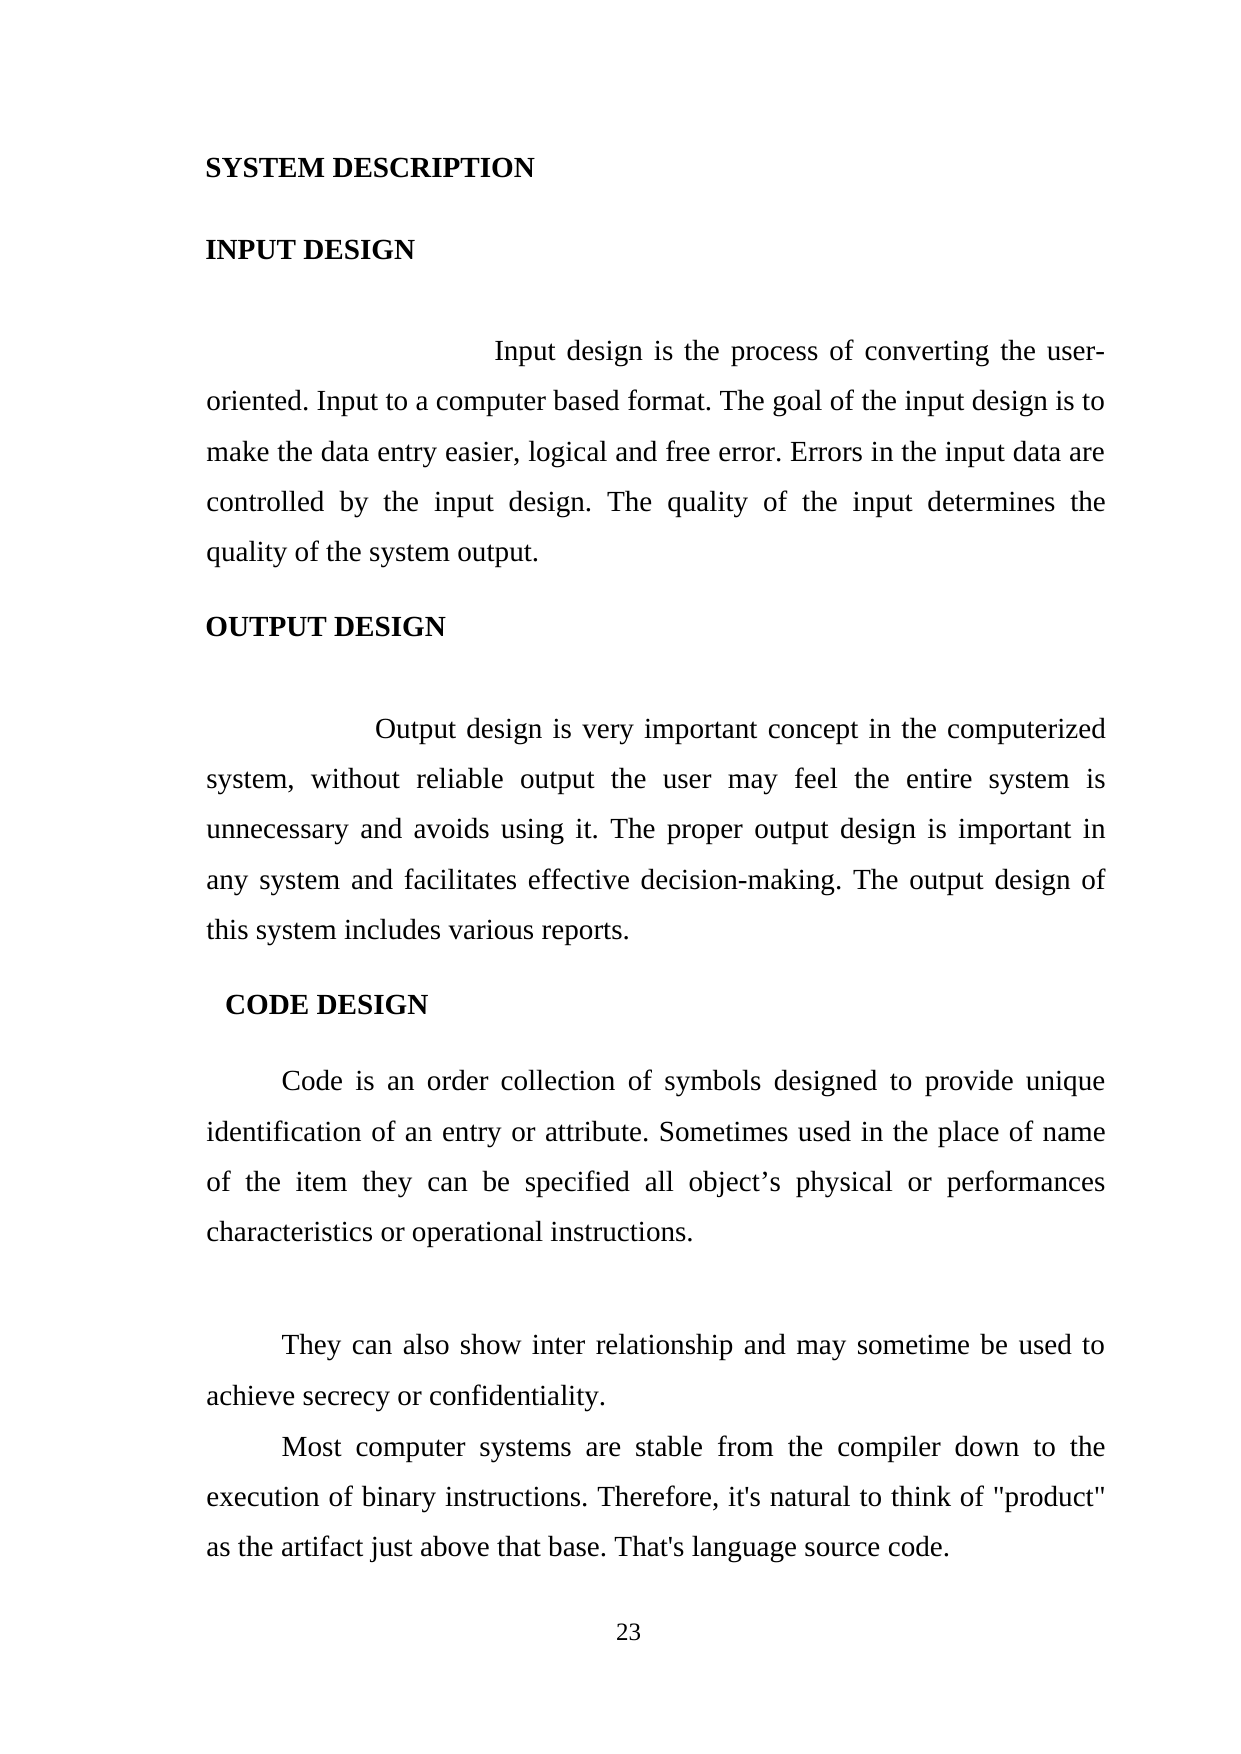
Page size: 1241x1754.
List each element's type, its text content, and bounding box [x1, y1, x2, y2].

subtitle SYSTEM DESCRIPTION [205, 150, 1175, 183]
text Code is an order collection of symbols designed to provide unique identification of an entry or attribute. Sometimes used in the place of name of the item they can be specified all object’s physical or performances characteristics or operational instructions. [206, 1063, 1107, 1248]
subtitle OUTPUT DESIGN [205, 609, 1106, 643]
text They can also show inter relationship and may sometime be used to achieve secrecy or confidentiality. [206, 1327, 1107, 1411]
text Output design is very important concept in the computerized system, without reliable output the user may feel the entire system is unnecessary and avoids using it. The proper output design is important in any system and facilitates effective decision-making. The output design of this system includes various reports. [206, 711, 1107, 946]
subtitle INPUT DESIGN [205, 232, 1106, 265]
text Most computer systems are stable from the compiler down to the execution of binary instructions. Therefore, it's natural to think of "product" as the artifact just above that base. That's language source code. [206, 1429, 1107, 1563]
text Input design is the process of converting the user-oriented. Input to a computer based format. The goal of the input design is to make the data entry easier, logical and free error. Errors in the input data are controlled by the input design. The quality of the input determines the quality of the system output. [206, 333, 1107, 568]
subtitle CODE DESIGN [205, 987, 1106, 1021]
